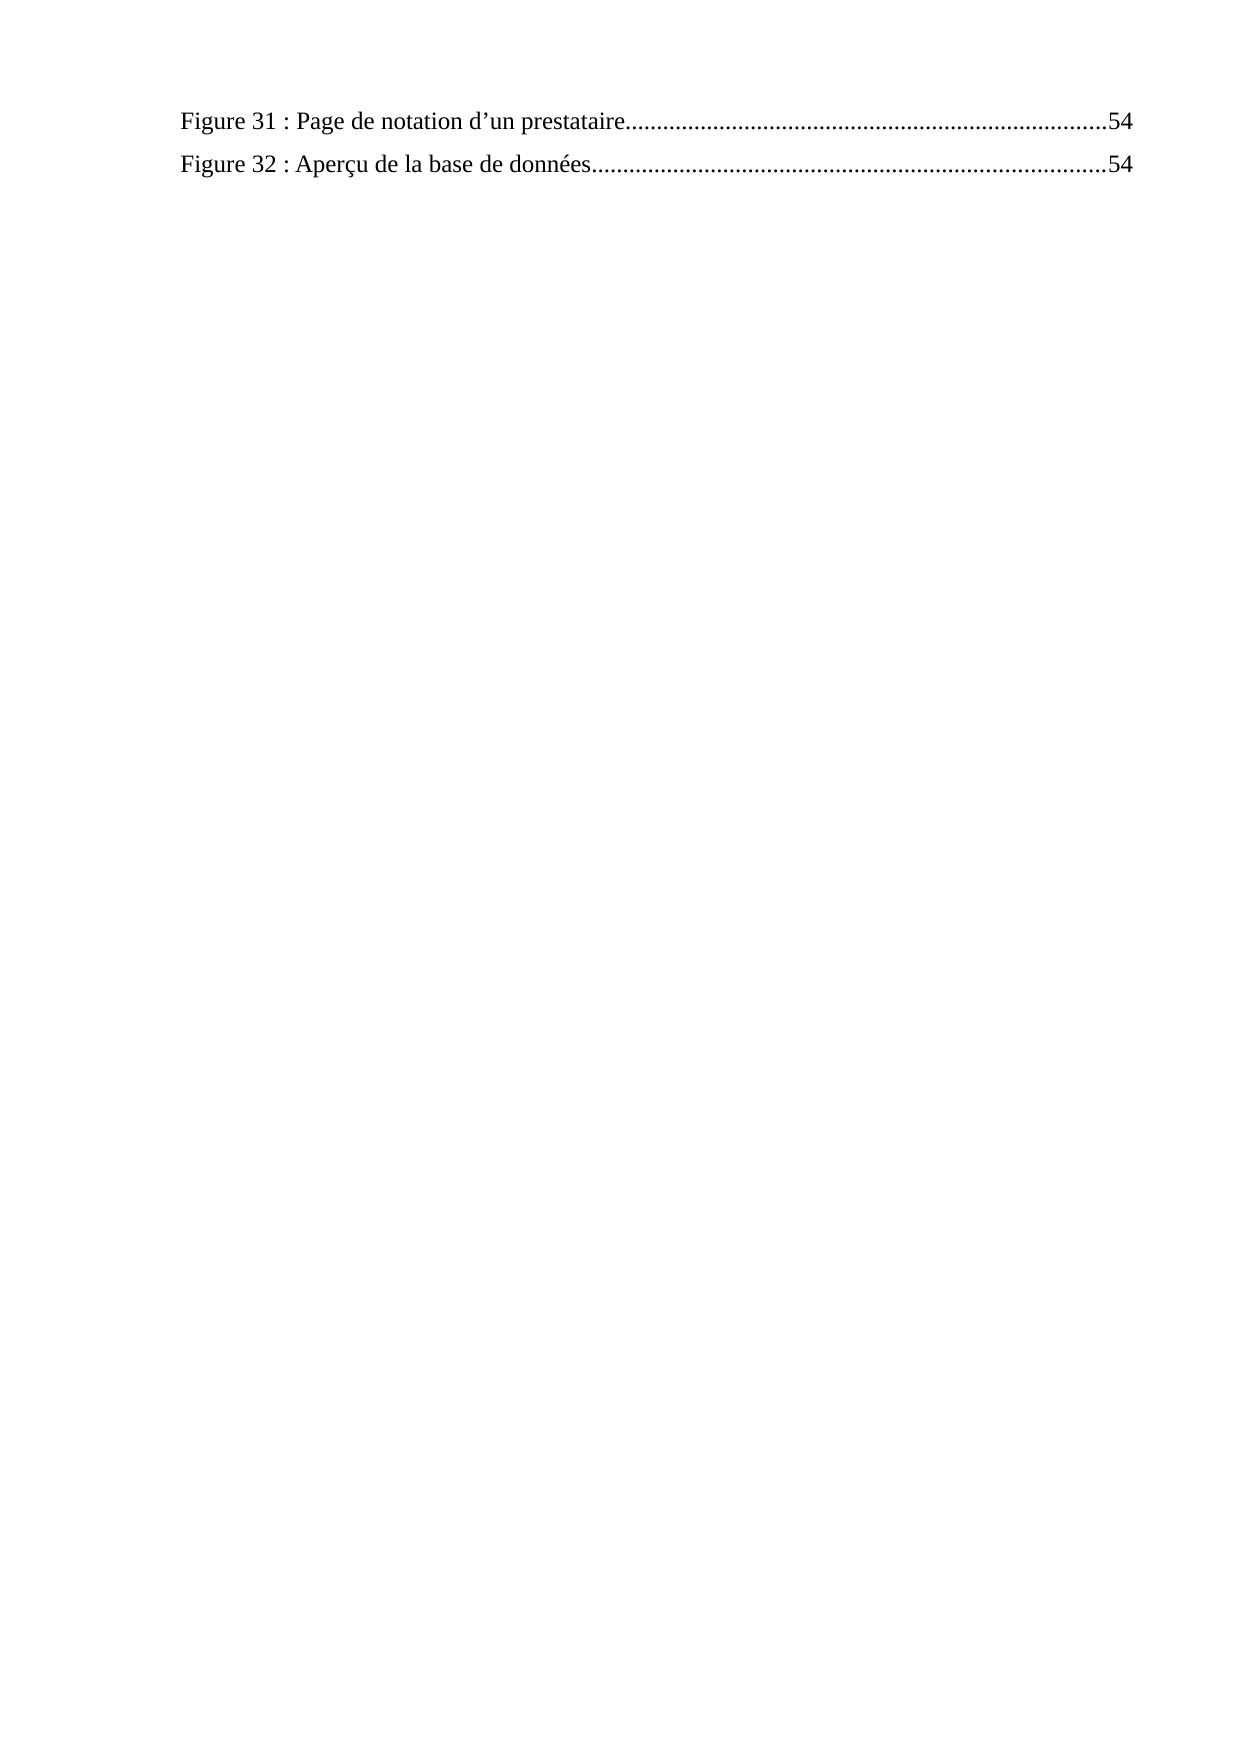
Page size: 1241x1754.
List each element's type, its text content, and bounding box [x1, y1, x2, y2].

text Figure 32 : Aperçu de la base de données 54 [106, 149, 1134, 178]
text Figure 31 : Page de notation d’un prestataire 54 [106, 106, 1134, 135]
